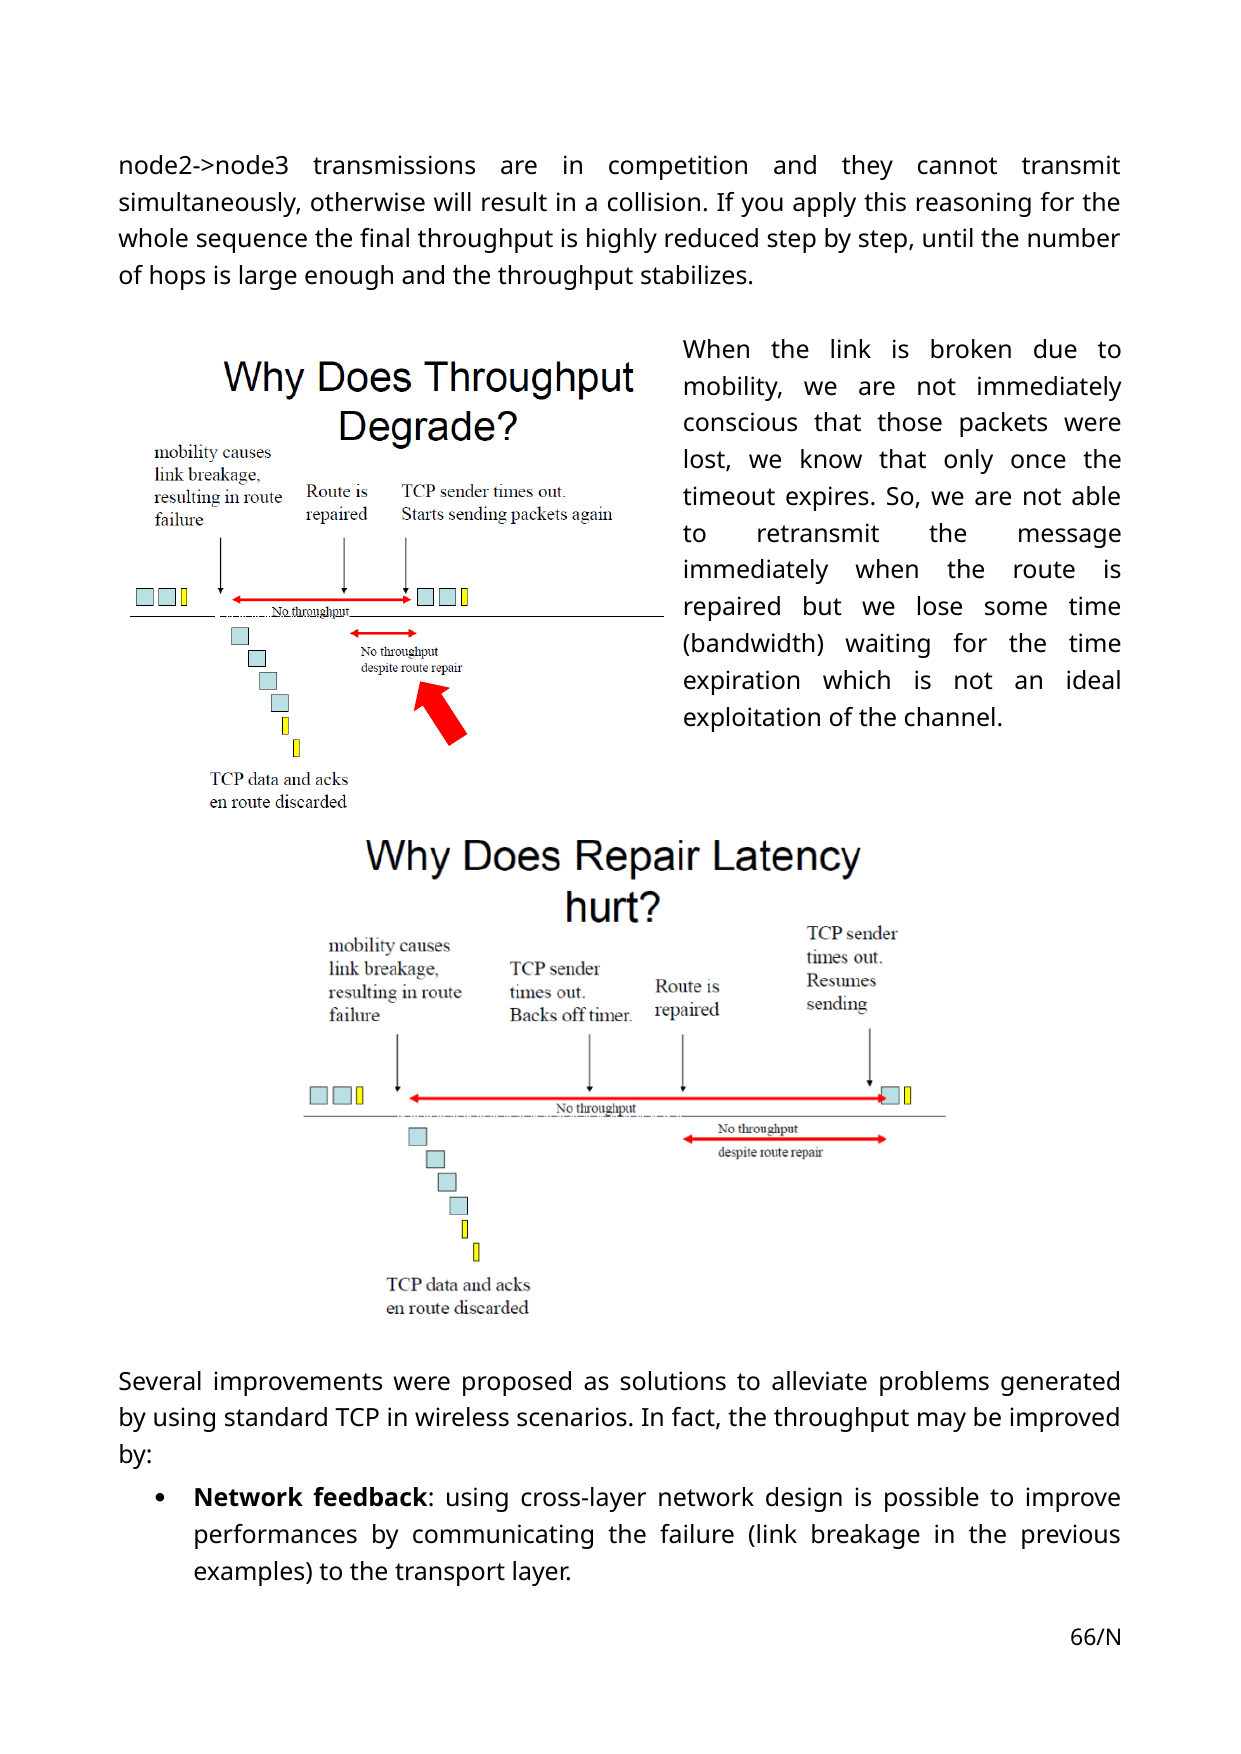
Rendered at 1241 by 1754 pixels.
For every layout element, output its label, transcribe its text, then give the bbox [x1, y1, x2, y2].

list Network feedback: using cross-layer network design is possible to improve performances by communicating the failure (link breakage in the previous examples) to the transport layer. [156, 1480, 1122, 1587]
picture [286, 827, 954, 1325]
text Several improvements were proposed as solutions to alleviate problems generated by using standard TCP in wireless scenarios. In fact, the throughput may be improved by: [118, 1363, 1122, 1471]
picture [118, 335, 664, 825]
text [118, 148, 1122, 292]
